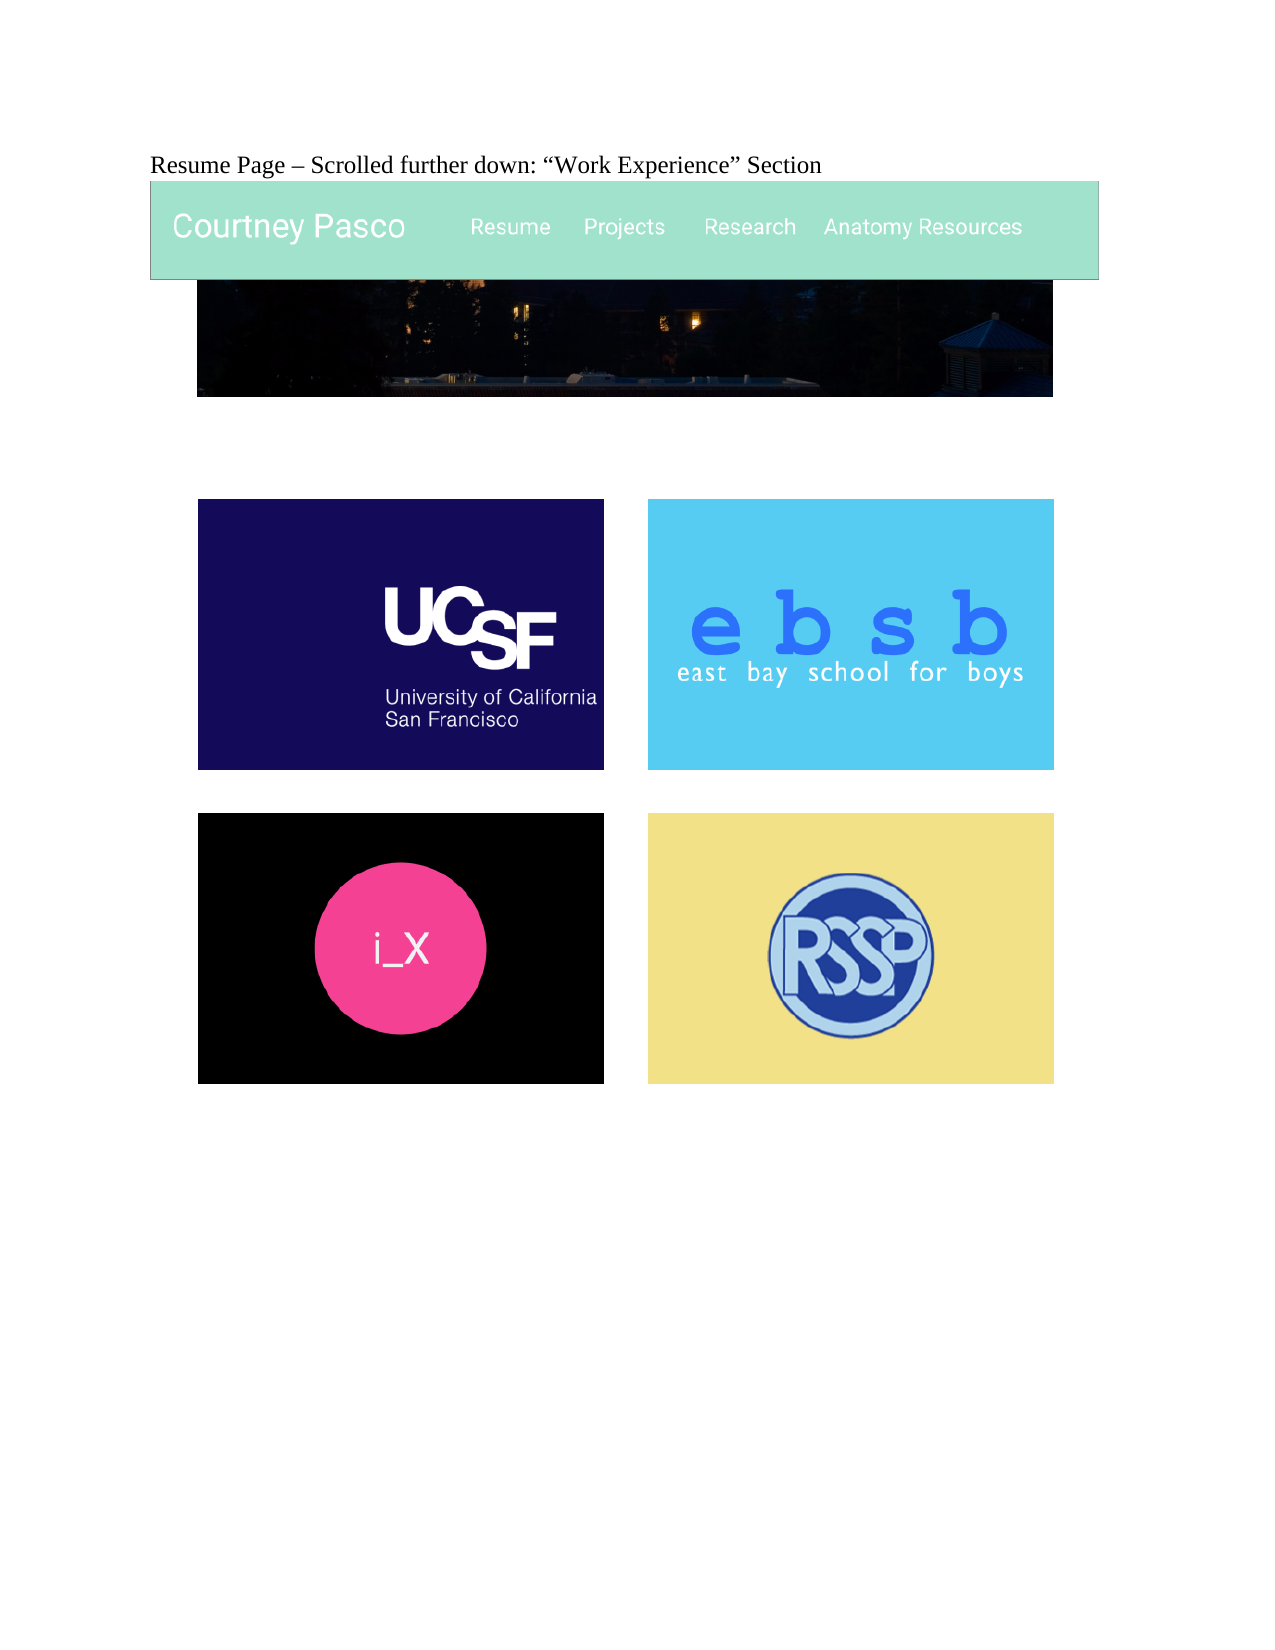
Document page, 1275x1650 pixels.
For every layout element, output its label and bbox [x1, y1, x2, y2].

text [150, 150, 1125, 1500]
picture [150, 181, 1099, 1130]
